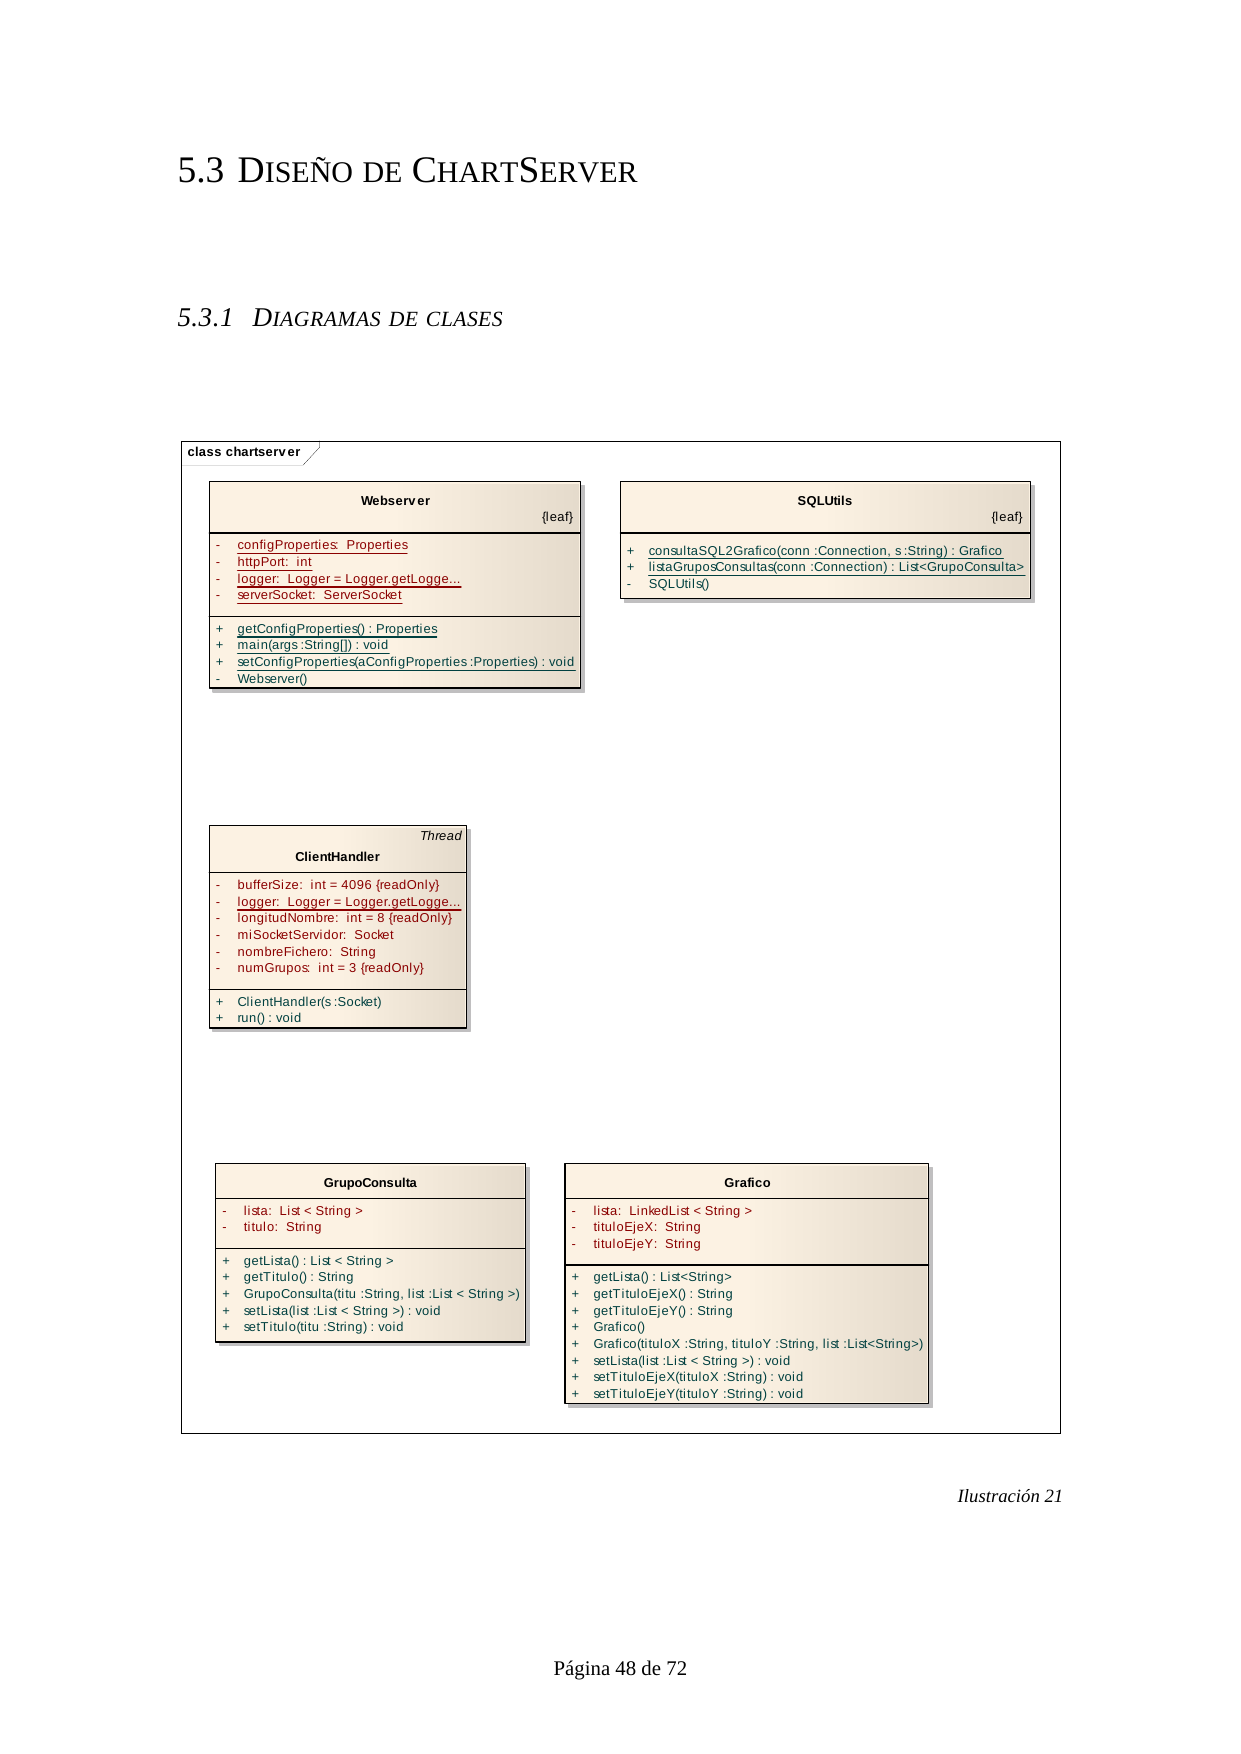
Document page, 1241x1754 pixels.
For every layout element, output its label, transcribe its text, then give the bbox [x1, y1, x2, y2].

subtitle Diagramas de clases [177, 301, 1063, 332]
subtitle Diseño de ChartServer [177, 148, 1063, 191]
